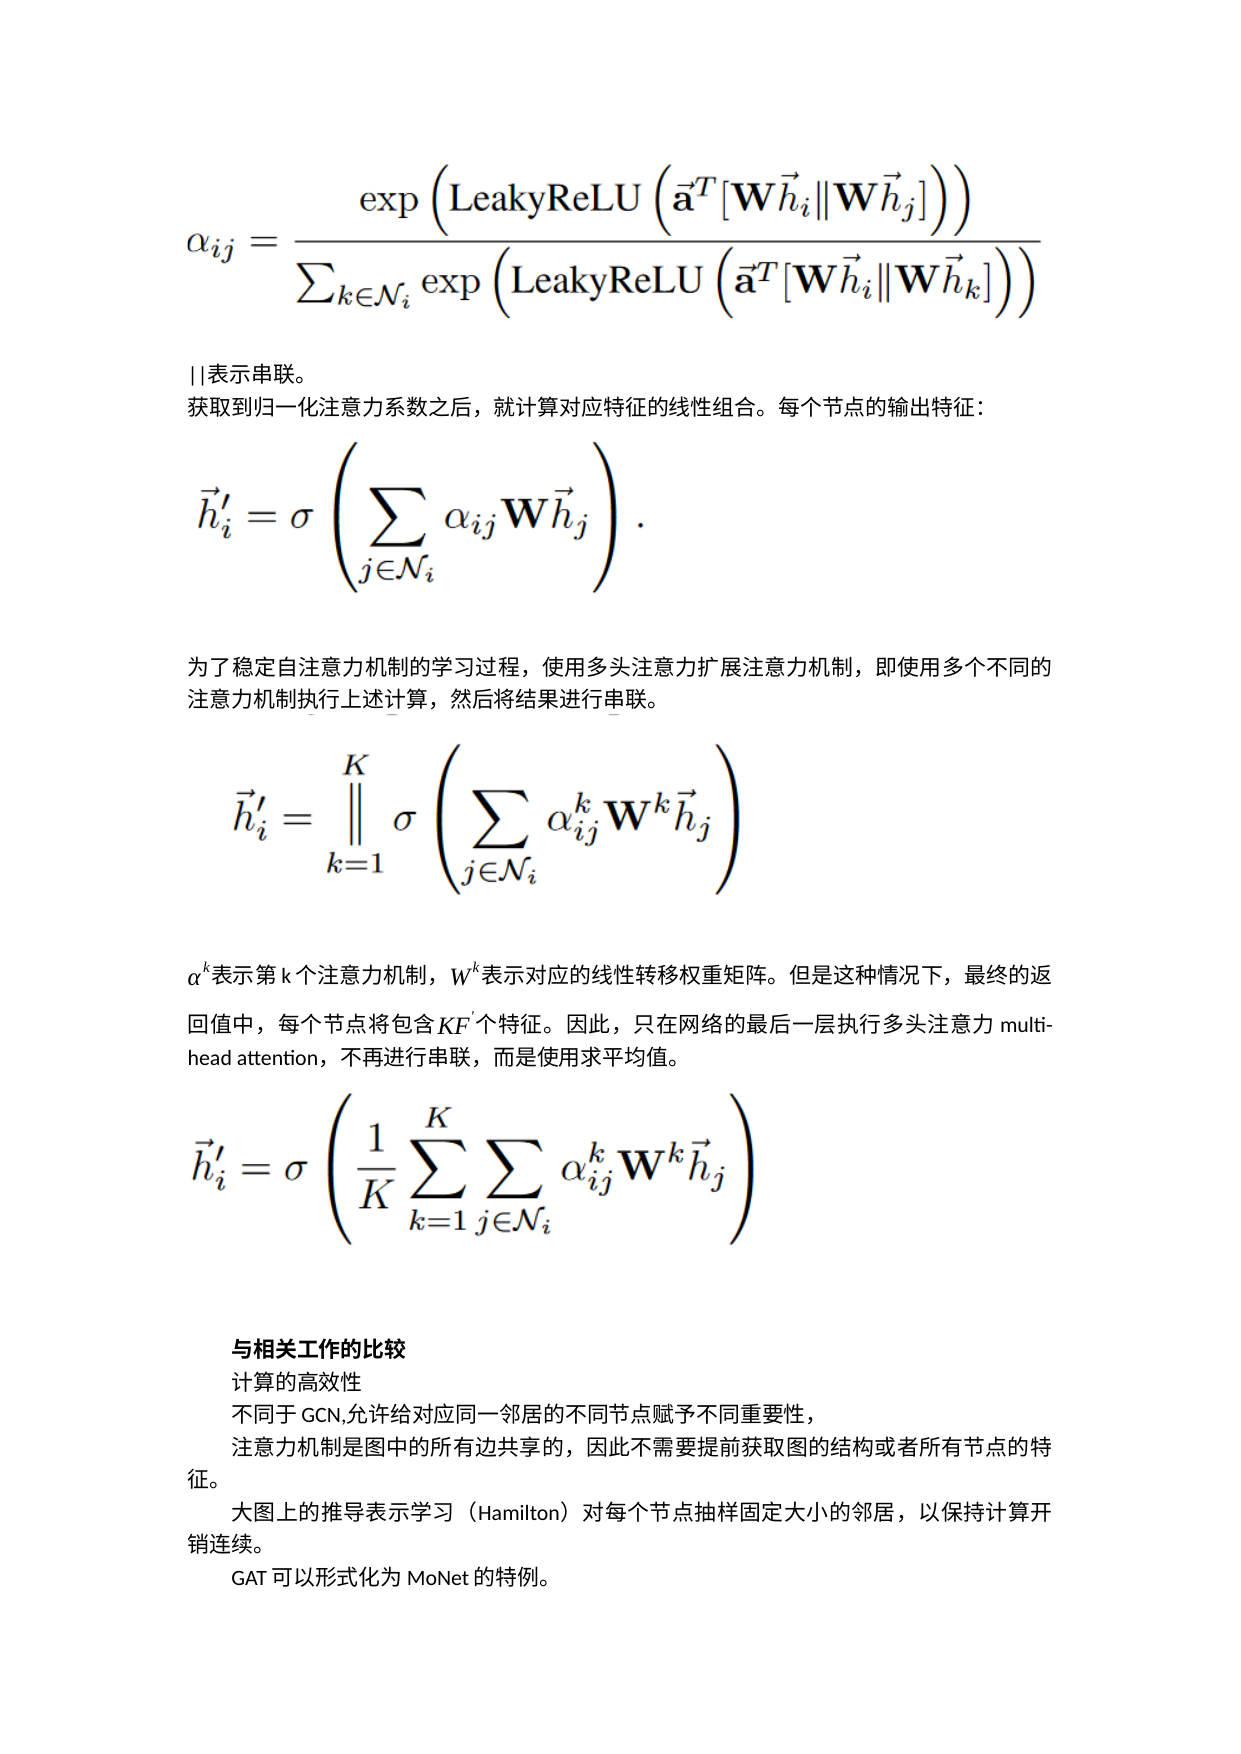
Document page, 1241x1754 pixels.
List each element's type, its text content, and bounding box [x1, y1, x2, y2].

text 计算的高效性 [187, 1364, 1053, 1397]
text 获取到归一化注意力系数之后，就计算对应特征的线性组合。每个节点的输出特征： [187, 389, 1053, 422]
picture [187, 162, 1053, 343]
text 注意力机制是图中的所有边共享的，因此不需要提前获取图的结构或者所有节点的特征。 [187, 1429, 1053, 1494]
text 为了稳定自注意力机制的学习过程，使用多头注意力扩展注意力机制，即使用多个不同的注意力机制执行上述计算，然后将结果进行串联。 [187, 649, 1053, 714]
picture [187, 714, 767, 916]
text GAT可以形式化为MoNet的特例。 [187, 1559, 1053, 1592]
picture [187, 422, 665, 629]
picture [187, 1072, 761, 1269]
text 不同于GCN,允许给对应同一邻居的不同节点赋予不同重要性， [187, 1397, 1053, 1429]
text 与相关工作的比较 [187, 1332, 1053, 1364]
text 大图上的推导表示学习（Hamilton）对每个节点抽样固定大小的邻居，以保持计算开销连续。 [187, 1494, 1053, 1559]
text 表示第k个注意力机制，表示对应的线性转移权重矩阵。但是这种情况下，最终的返回值中，每个节点将包含个特征。因此，只在网络的最后一层执行多头注意力multi-head attention，不再进行串联，而是使用求平均值。 [187, 942, 1053, 1072]
text ||表示串联。 [187, 357, 1053, 389]
